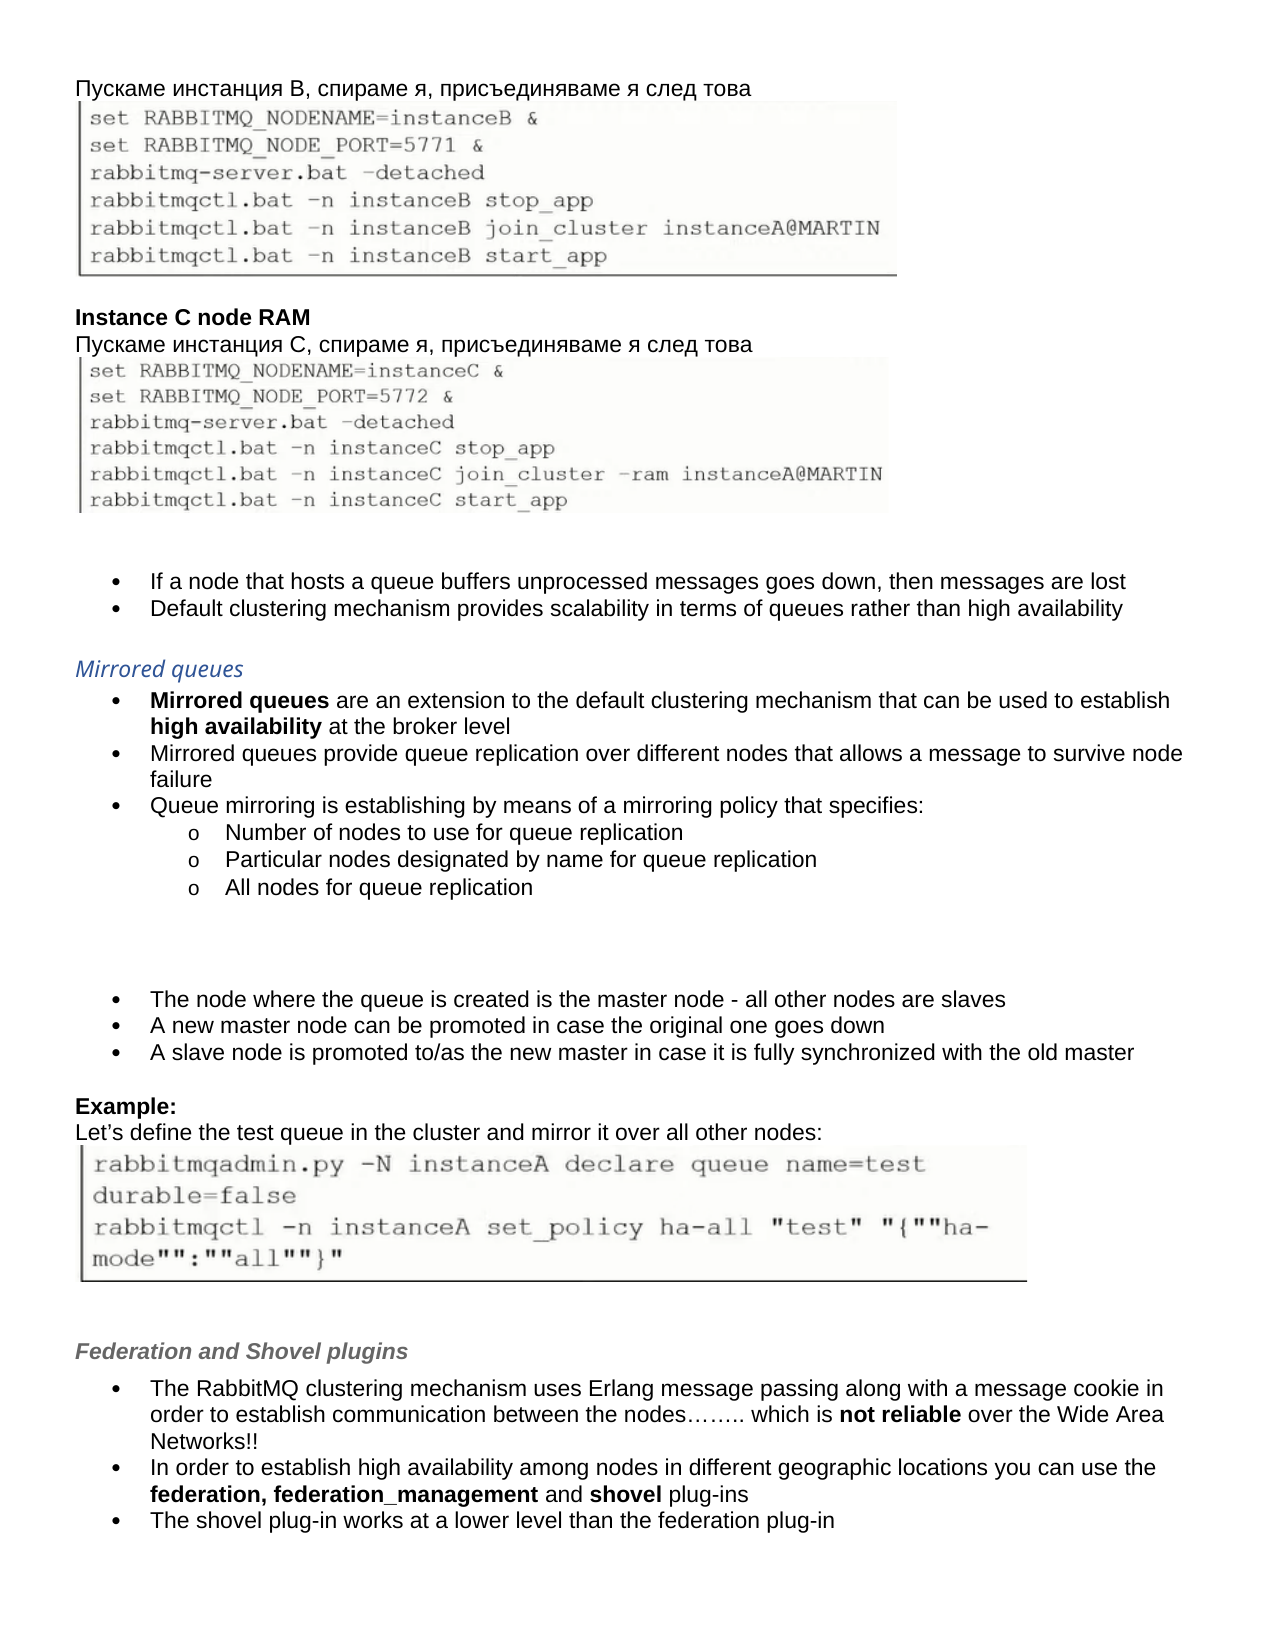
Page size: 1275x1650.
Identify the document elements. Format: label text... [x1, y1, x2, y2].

list The RabbitMQ clustering mechanism uses Erlang message passing along with a message cookie in order to establish communication between the nodes…….. which is not reliable over the Wide Area Networks!! [112, 1375, 1200, 1454]
text Example: [75, 1093, 1200, 1119]
subtitle Federation and Shovel plugins [75, 1338, 1200, 1365]
list The node where the queue is created is the master node - all other nodes are slaves [112, 986, 1200, 1012]
text Instance C node RAM [75, 304, 1200, 331]
list Queue mirroring is establishing by means of a mirroring policy that specifies: [112, 792, 1200, 819]
list A new master node can be promoted in case the original one goes down [112, 1012, 1200, 1039]
picture [75, 101, 897, 277]
list All nodes for queue replication [187, 874, 1200, 902]
list Default clustering mechanism provides scalability in terms of queues rather than high availability [112, 595, 1200, 621]
list Mirrored queues are an extension to the default clustering mechanism that can be used to establish high availability at the broker level [112, 687, 1200, 740]
picture [75, 1145, 1028, 1282]
subtitle Mirrored queues [75, 653, 1200, 684]
picture [75, 357, 889, 513]
list Particular nodes designated by name for queue replication [187, 846, 1200, 874]
list A slave node is promoted to/as the new master in case it is fully synchronized with the old master [112, 1039, 1200, 1065]
text Пускаме инстанция B, спираме я, присъединяваме я след това [75, 75, 1200, 101]
list Mirrored queues provide queue replication over different nodes that allows a message to survive node failure [112, 740, 1200, 792]
list The shovel plug-in works at a lower level than the federation plug-in [112, 1507, 1200, 1533]
list Number of nodes to use for queue replication [187, 819, 1200, 846]
list In order to establish high availability among nodes in different geographic locations you can use the federation, federation_management and shovel plug-ins [112, 1454, 1200, 1507]
text Пускаме инстанция C, спираме я, присъединяваме я след това [75, 331, 1200, 357]
list If a node that hosts a queue buffers unprocessed messages goes down, then messages are lost [112, 568, 1200, 595]
text Let’s define the test queue in the cluster and mirror it over all other nodes: [75, 1119, 1200, 1146]
